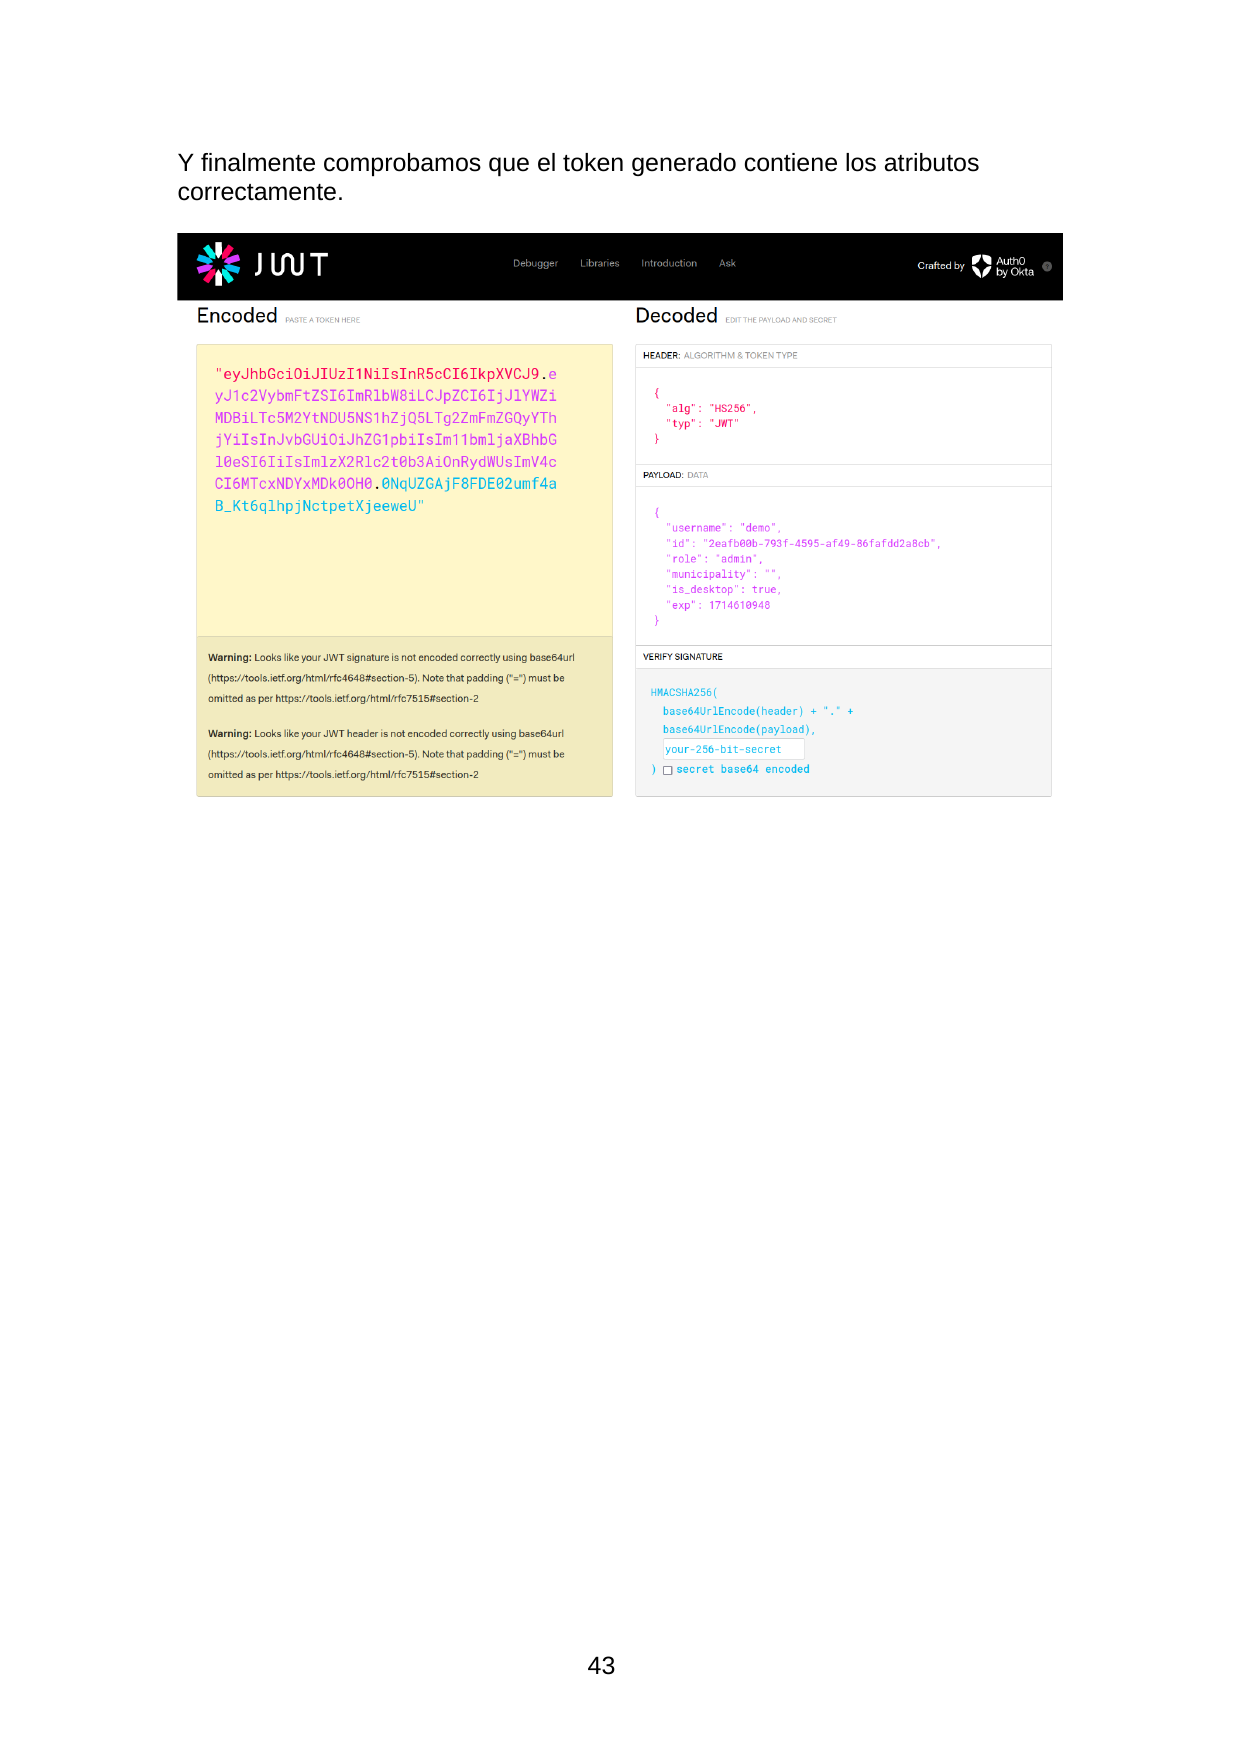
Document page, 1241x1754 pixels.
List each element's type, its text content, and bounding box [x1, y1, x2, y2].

picture [177, 233, 1063, 803]
text Y finalmente comprobamos que el token generado contiene los atributos correctamente. [177, 148, 1063, 205]
